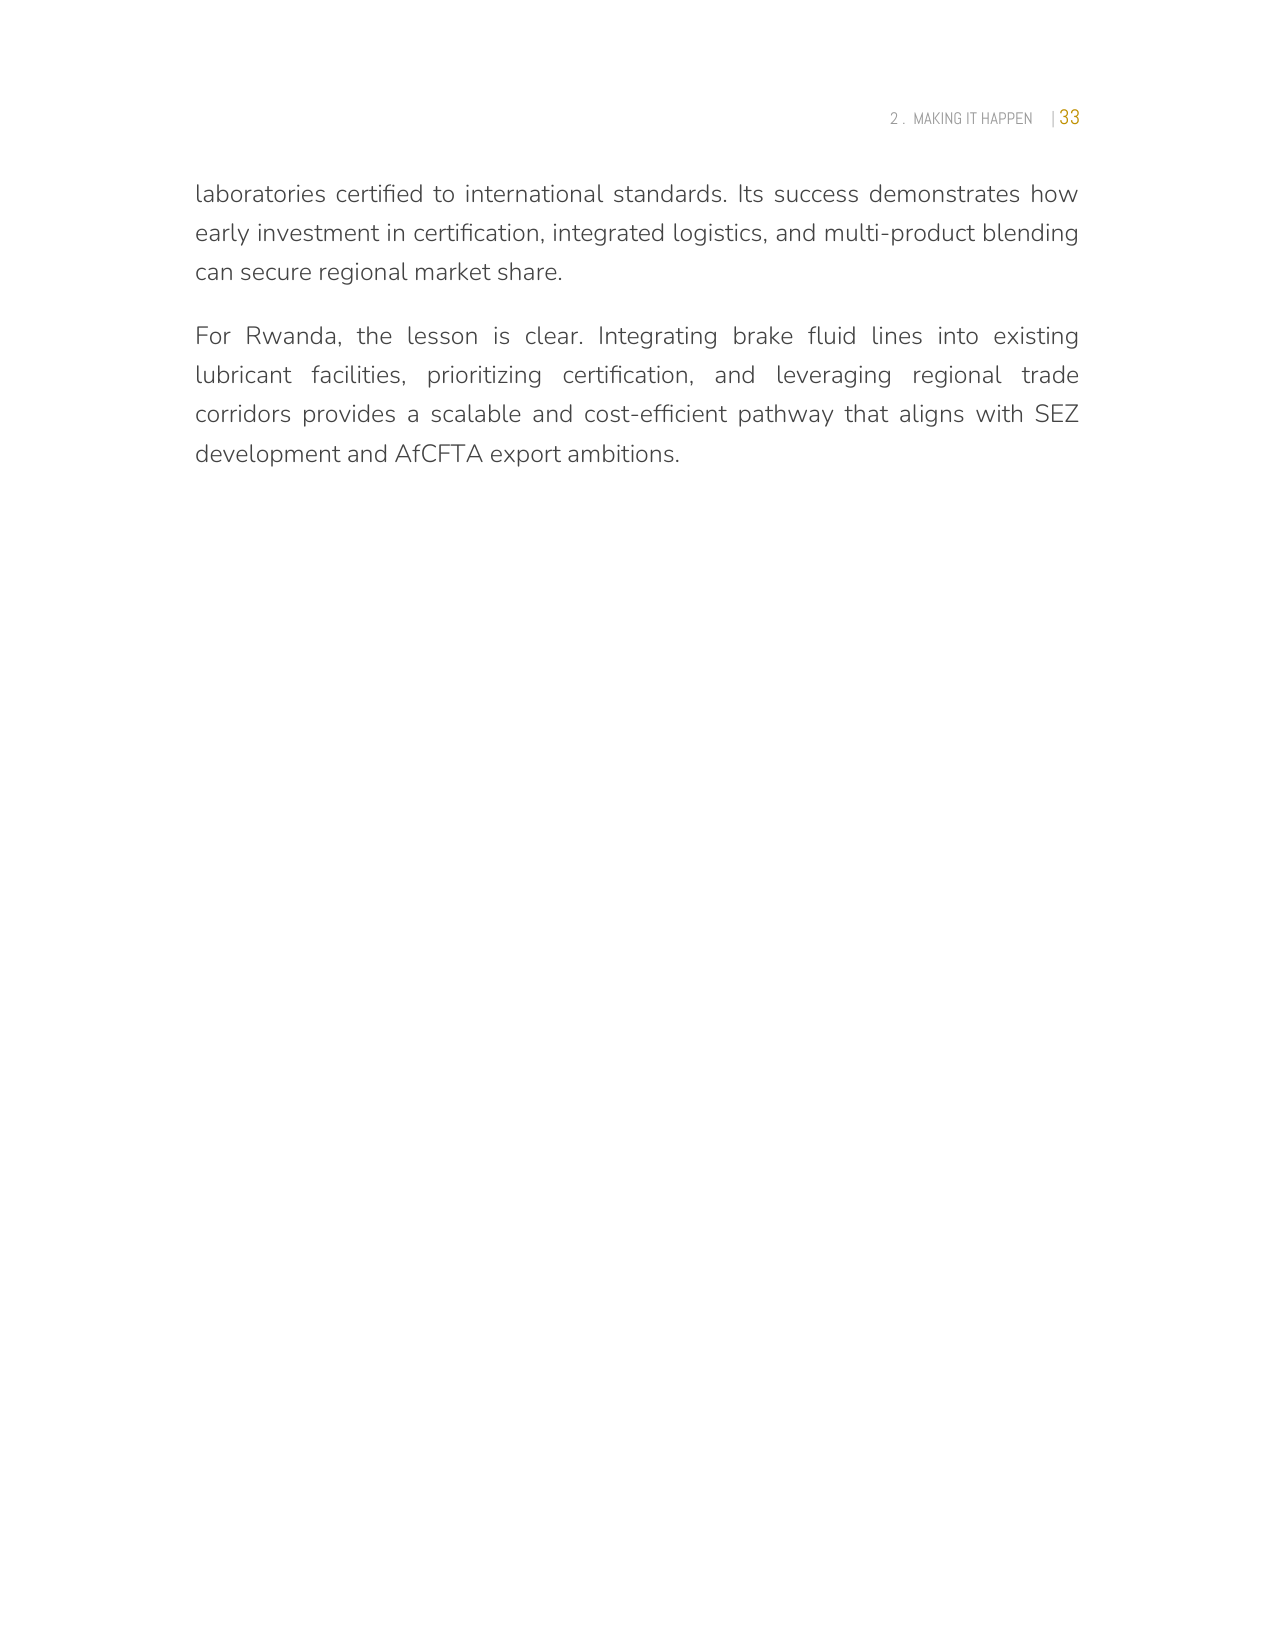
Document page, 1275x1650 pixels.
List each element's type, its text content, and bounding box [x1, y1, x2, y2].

text For Rwanda, the lesson is clear. Integrating brake fluid lines into existing lubricant facilities, prioritizing certification, and leveraging regional trade corridors provides a scalable and cost-efficient pathway that aligns with SEZ development and AfCFTA export ambitions. [195, 319, 1080, 471]
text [195, 177, 1080, 289]
